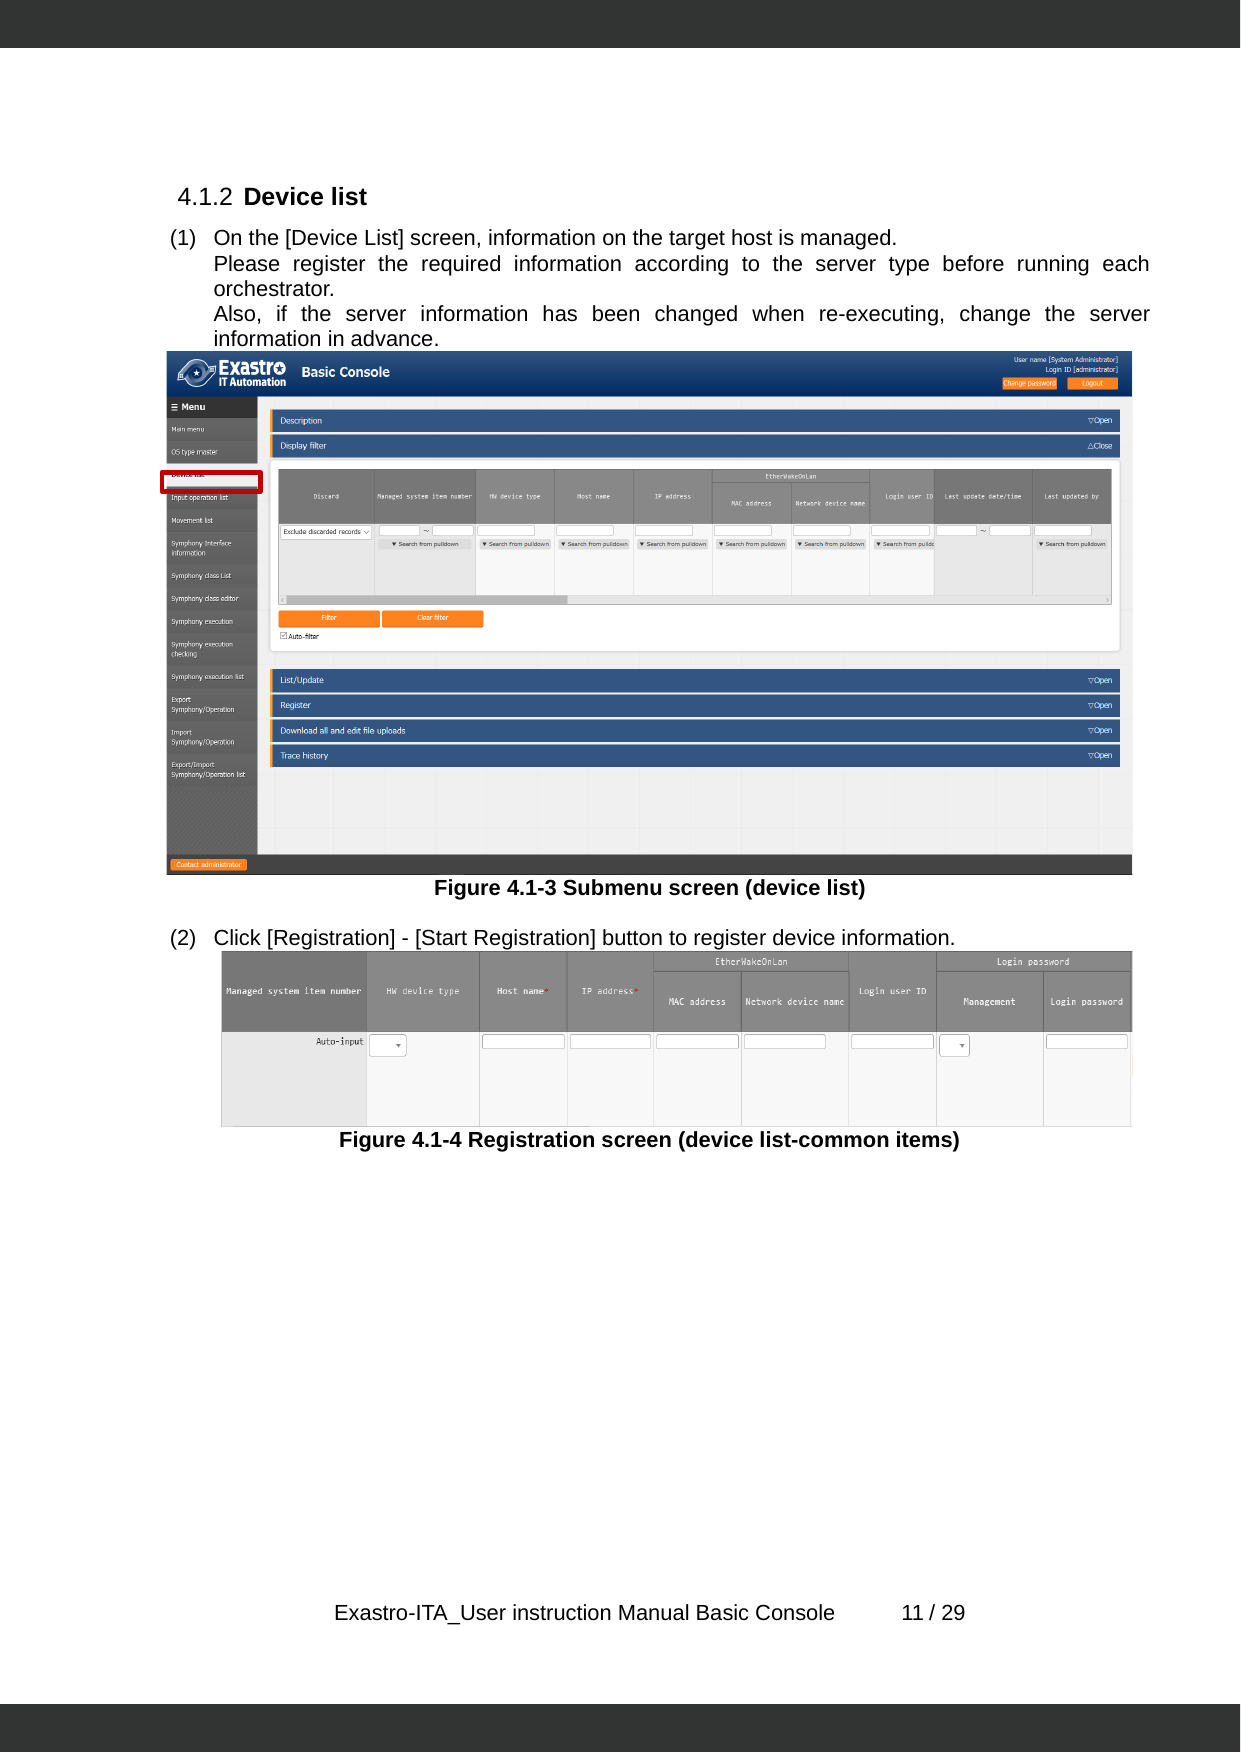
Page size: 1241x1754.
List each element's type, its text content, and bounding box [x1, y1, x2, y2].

picture [221, 950, 1133, 1127]
text Figure 4.1-3 Submenu screen (device list) [148, 874, 1152, 900]
picture [166, 351, 1133, 875]
text Device list [177, 182, 1152, 210]
picture [0, 1704, 1241, 1752]
list On the [Device List] screen, information on the target host is managed. [169, 225, 1152, 251]
list Click [Registration] - [Start Registration] button to register device information. [169, 925, 1152, 950]
list Also, if the server information has been changed when re-executing, change the server information in advance. [213, 301, 1152, 351]
picture [0, 0, 1241, 48]
text Figure 4.1-4 Registration screen (device list-common items) [148, 1127, 1152, 1152]
picture [166, 475, 258, 489]
list Please register the required information according to the server type before running each orchestrator. [213, 251, 1152, 301]
